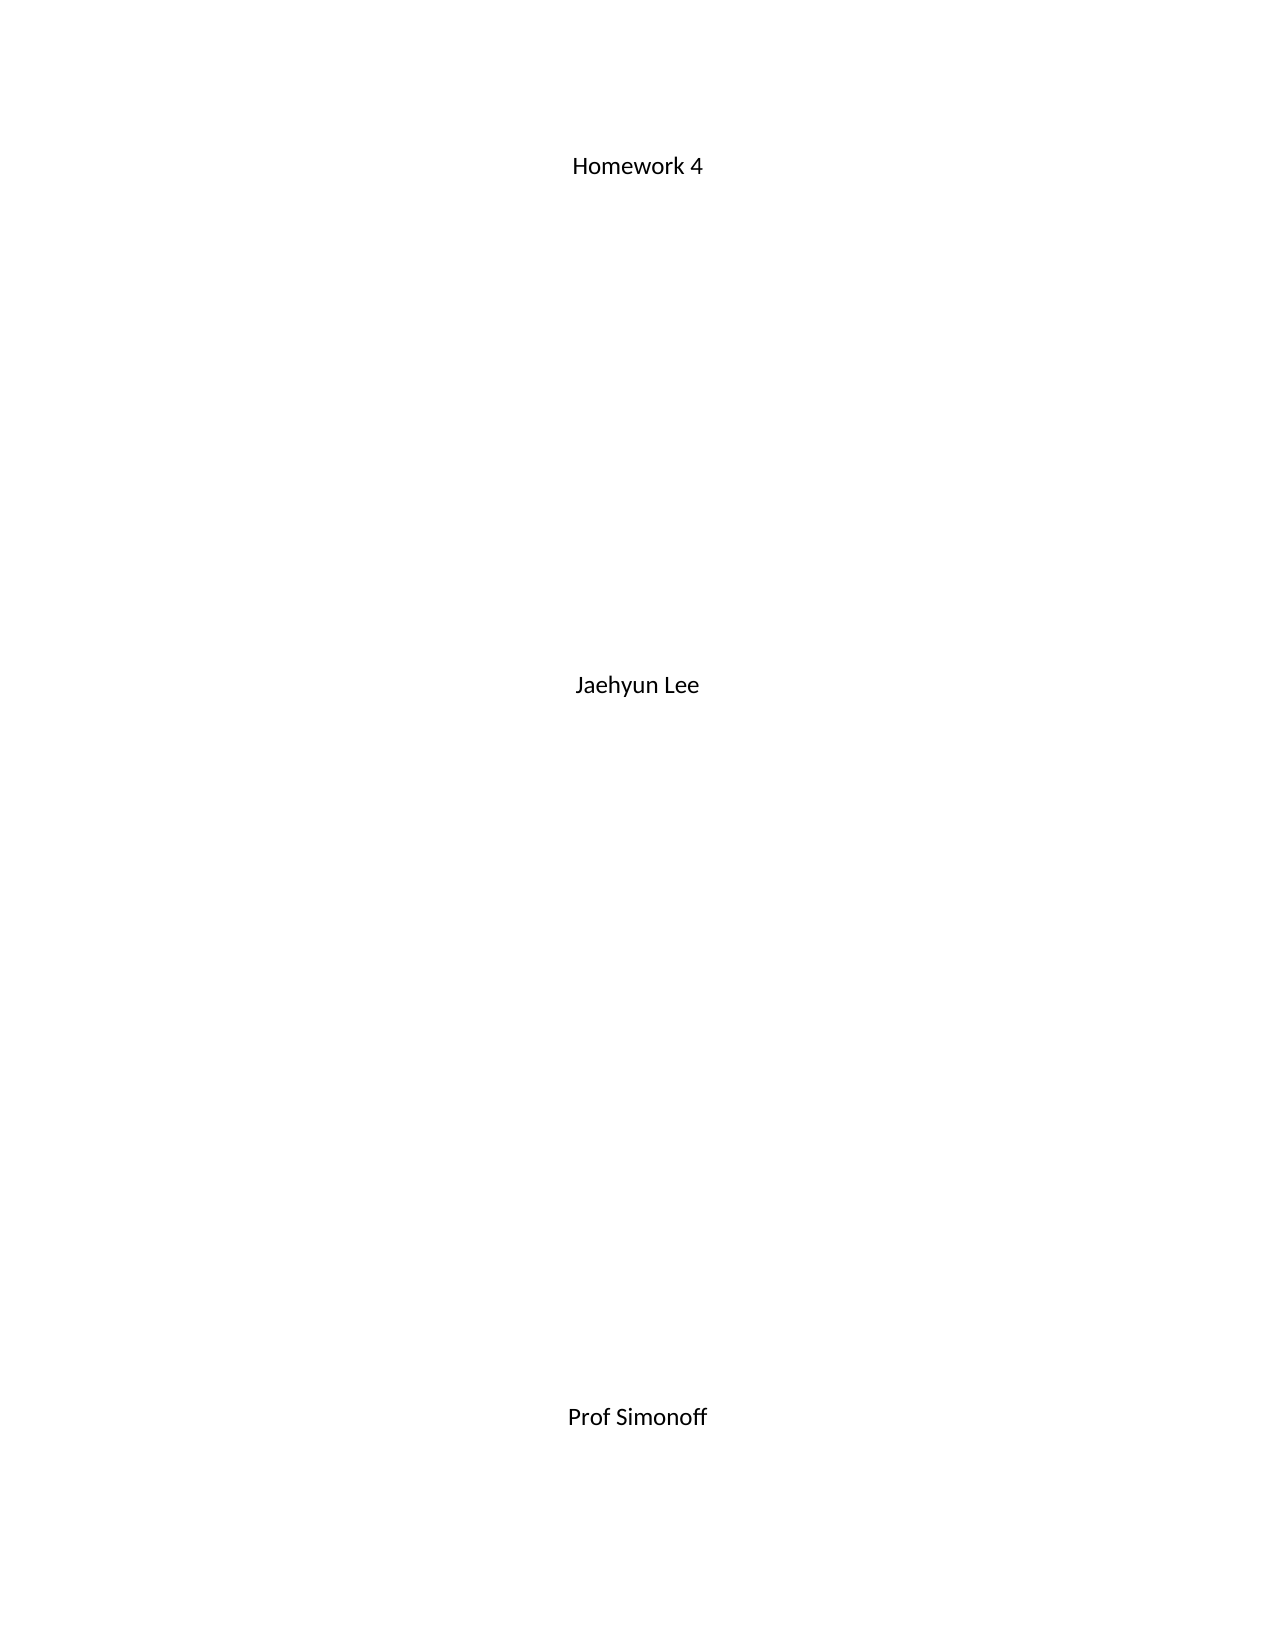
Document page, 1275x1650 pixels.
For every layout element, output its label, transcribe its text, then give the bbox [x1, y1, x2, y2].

text Homework 4 [150, 150, 1125, 181]
text Prof Simonoff [150, 1401, 1125, 1432]
text Jaehyun Lee [150, 669, 1125, 699]
